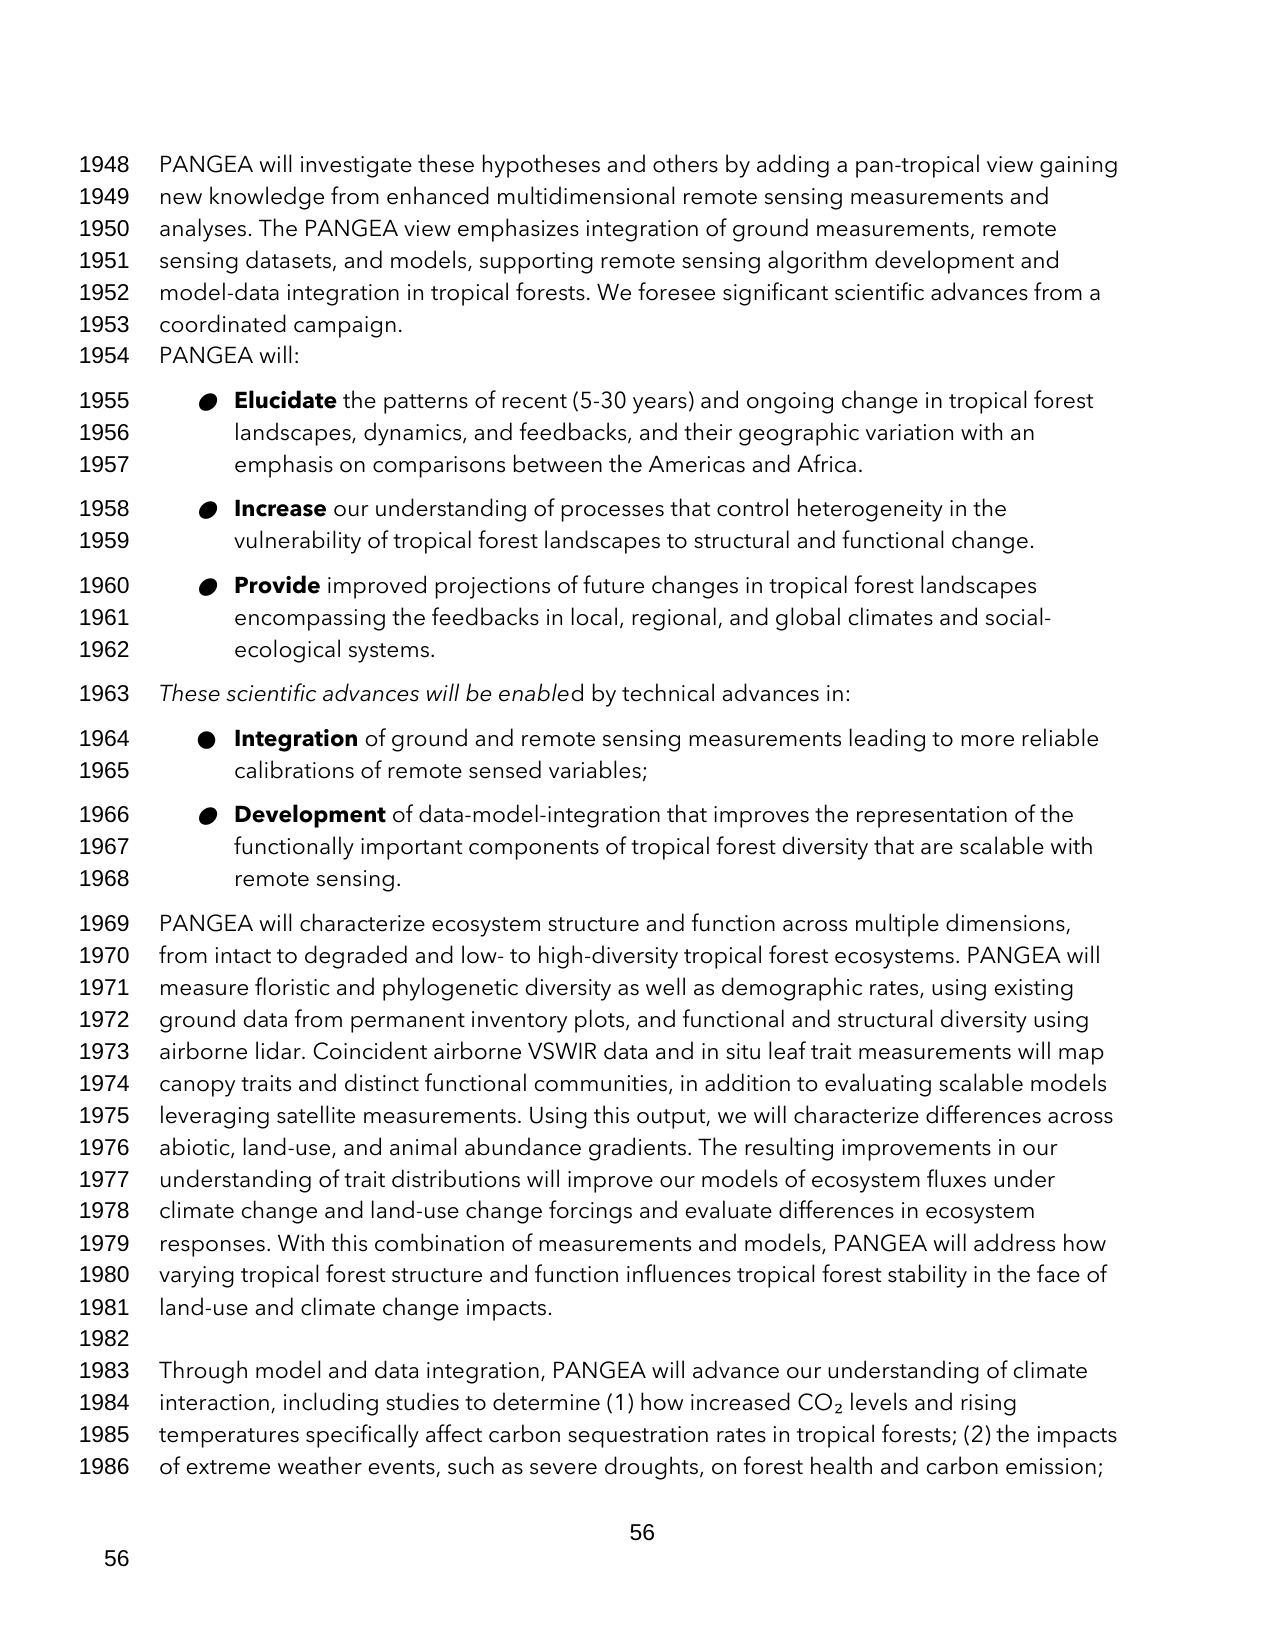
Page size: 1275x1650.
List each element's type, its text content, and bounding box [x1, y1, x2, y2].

text PANGEA will characterize ecosystem structure and function across multiple dimensions, from intact to degraded and low- to high-diversity tropical forest ecosystems. PANGEA will measure floristic and phylogenetic diversity as well as demographic rates, using existing ground data from permanent inventory plots, and functional and structural diversity using airborne lidar. Coincident airborne VSWIR data and in situ leaf trait measurements will map canopy traits and distinct functional communities, in addition to evaluating scalable models leveraging satellite measurements. Using this output, we will characterize differences across abiotic, land-use, and animal abundance gradients. The resulting improvements in our understanding of trait distributions will improve our models of ecosystem fluxes under climate change and land-use change forcings and evaluate differences in ecosystem responses. With this combination of measurements and models, PANGEA will address how varying tropical forest structure and function influences tropical forest stability in the face of land-use and climate change impacts. [159, 909, 1125, 1321]
list Elucidate the patterns of recent (5-30 years) and ongoing change in tropical forest landscapes, dynamics, and feedbacks, and their geographic variation with an emphasis on comparisons between the Americas and Africa. [196, 386, 1125, 478]
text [159, 1357, 1125, 1481]
list Development of data-model-integration that improves the representation of the functionally important components of tropical forest diversity that are scalable with remote sensing. [196, 801, 1125, 892]
list Provide improved projections of future changes in tropical forest landscapes encompassing the feedbacks in local, regional, and global climates and social-ecological systems. [196, 571, 1125, 663]
text PANGEA will investigate these hypotheses and others by adding a pan-tropical view gaining new knowledge from enhanced multidimensional remote sensing measurements and analyses. The PANGEA view emphasizes integration of ground measurements, remote sensing datasets, and models, supporting remote sensing algorithm development and model-data integration in tropical forests. We foresee significant scientific advances from a coordinated campaign. [159, 150, 1125, 338]
text PANGEA will: [159, 342, 1125, 370]
text These scientific advances will be enabled by technical advances in: [159, 680, 1125, 707]
list Increase our understanding of processes that control heterogeneity in the vulnerability of tropical forest landscapes to structural and functional change. [196, 495, 1125, 554]
list Integration of ground and remote sensing measurements leading to more reliable calibrations of remote sensed variables; [196, 724, 1125, 784]
